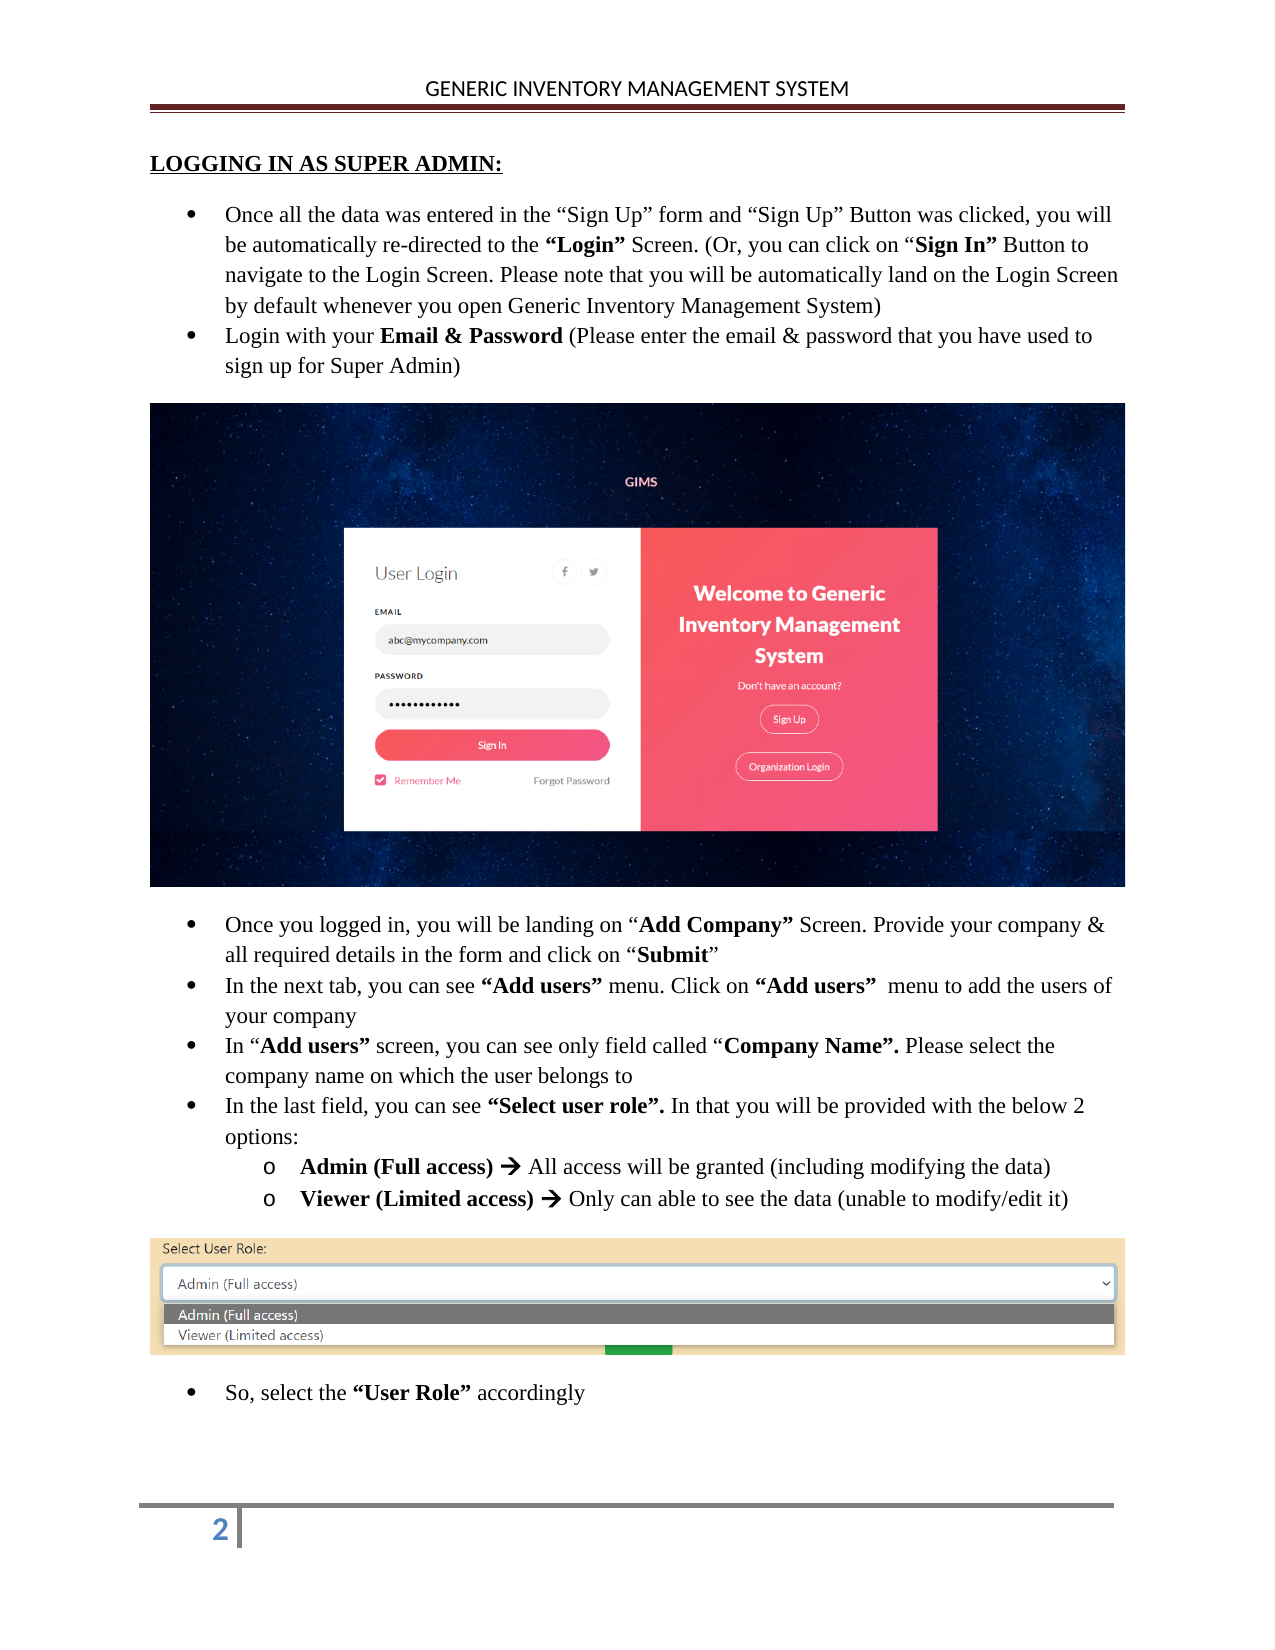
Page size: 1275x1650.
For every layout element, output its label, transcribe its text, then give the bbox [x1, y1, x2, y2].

list In the last field, you can see “Select user role”. In that you will be provided with the below 2 options: [187, 1093, 1125, 1149]
list So, select the “User Role” accordingly [187, 1379, 1125, 1406]
list In the next tab, you can see “Add users” menu. Click on “Add users” menu to add the users of your company [187, 972, 1125, 1028]
list Once all the data was entered in the “Sign Up” form and “Sign Up” Button was clicked, you will be automatically re-directed to the “Login” Screen. (Or, you can click on “Sign In” Button to navigate to the Login Screen. Please note that you will be automatically land on the Login Screen by default whenever you open Generic Inventory Management System) [187, 201, 1125, 318]
list In “Add users” screen, you can see only field called “Company Name”. Please select the company name on which the user belongs to [187, 1032, 1125, 1089]
list Admin (Full access) All access will be granted (including modifying the data) [262, 1153, 1125, 1181]
list Viewer (Limited access) Only can able to see the data (unable to modify/edit it) [262, 1185, 1125, 1214]
picture [150, 1238, 1125, 1355]
text LOGGING IN AS SUPER ADMIN: [150, 150, 1125, 176]
picture [150, 403, 1125, 887]
list Once you logged in, you will be landing on “Add Company” Screen. Provide your company & all required details in the form and click on “Submit” [187, 911, 1125, 968]
list Login with your Email & Password (Please enter the email & password that you have used to sign up for Super Admin) [187, 322, 1125, 378]
